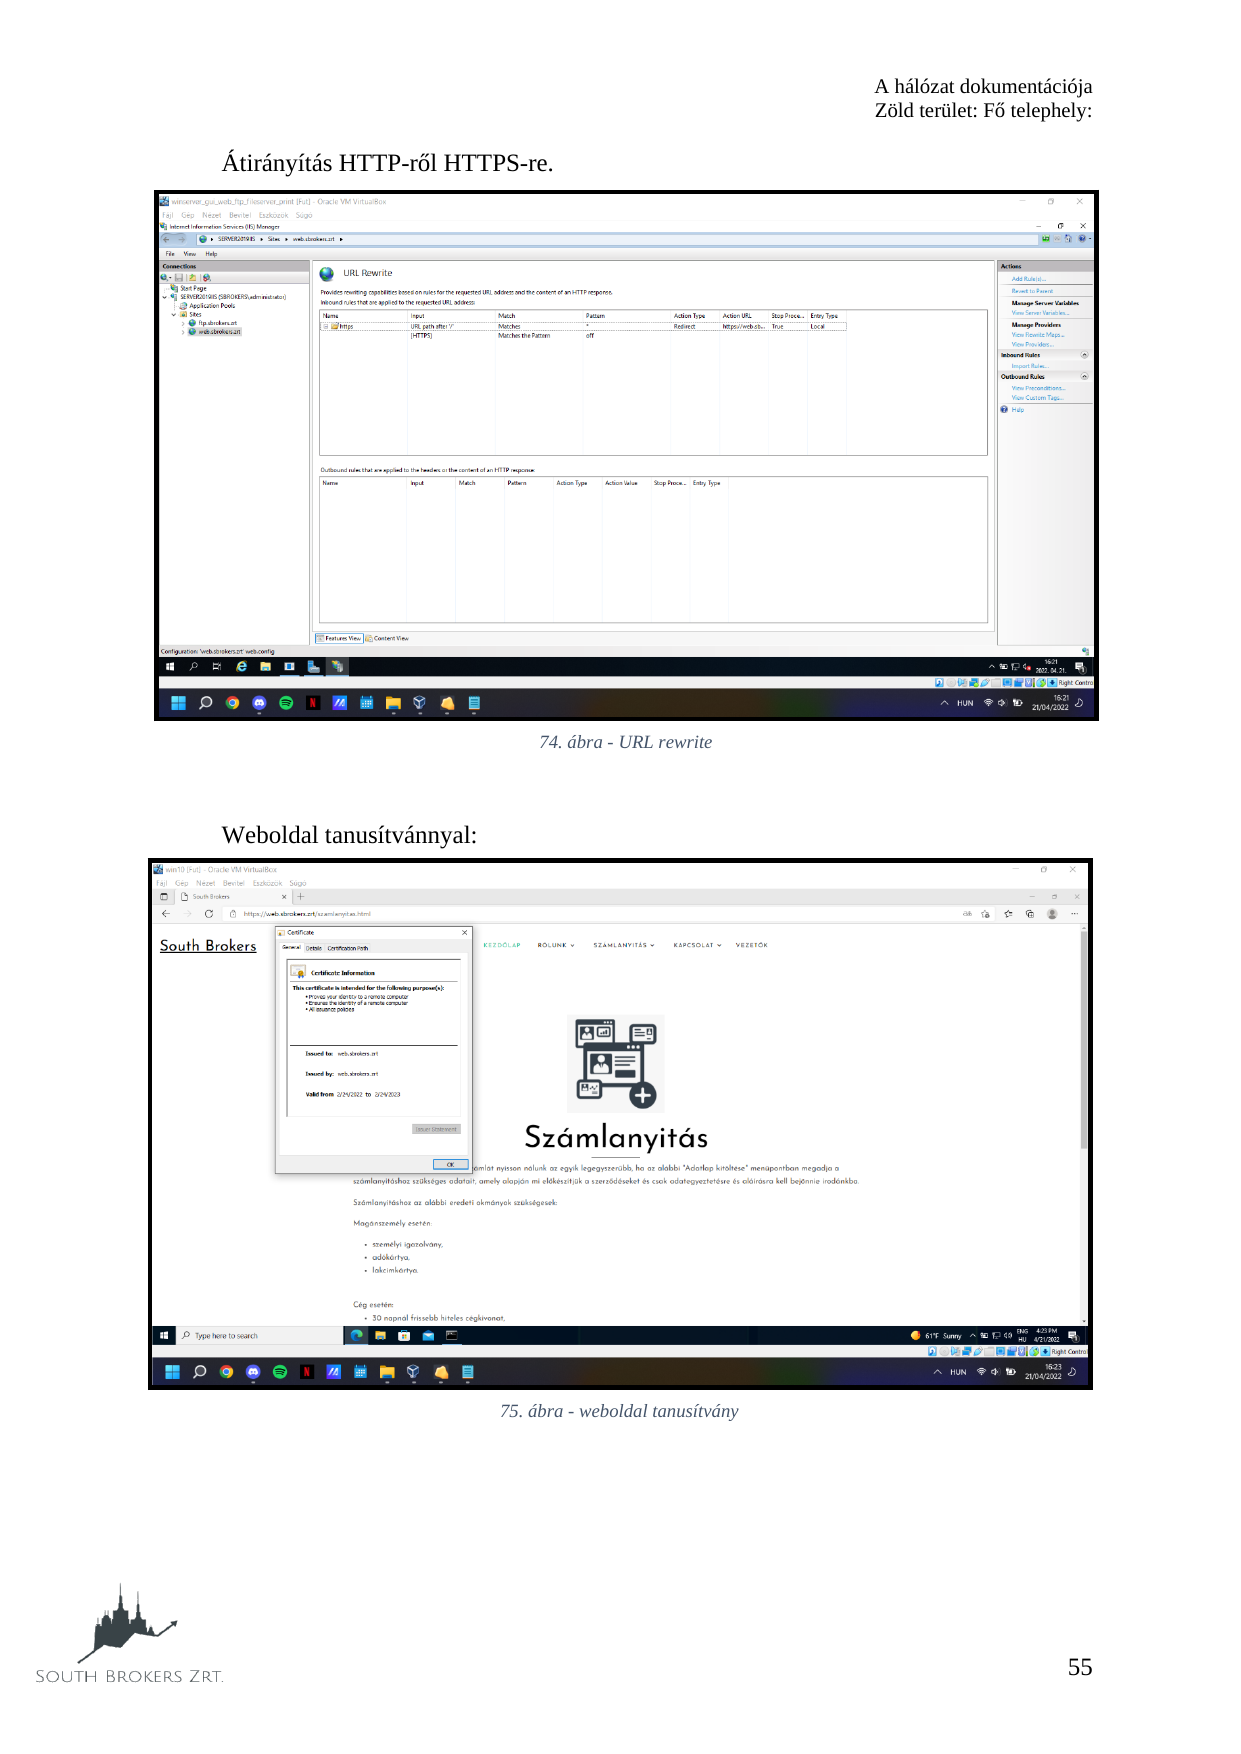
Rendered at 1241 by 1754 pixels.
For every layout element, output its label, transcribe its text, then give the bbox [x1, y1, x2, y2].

picture [159, 194, 1094, 717]
picture [152, 863, 1088, 1385]
text Átirányítás HTTP-ről HTTPS-re. [148, 148, 1093, 176]
picture [0, 1531, 255, 1754]
